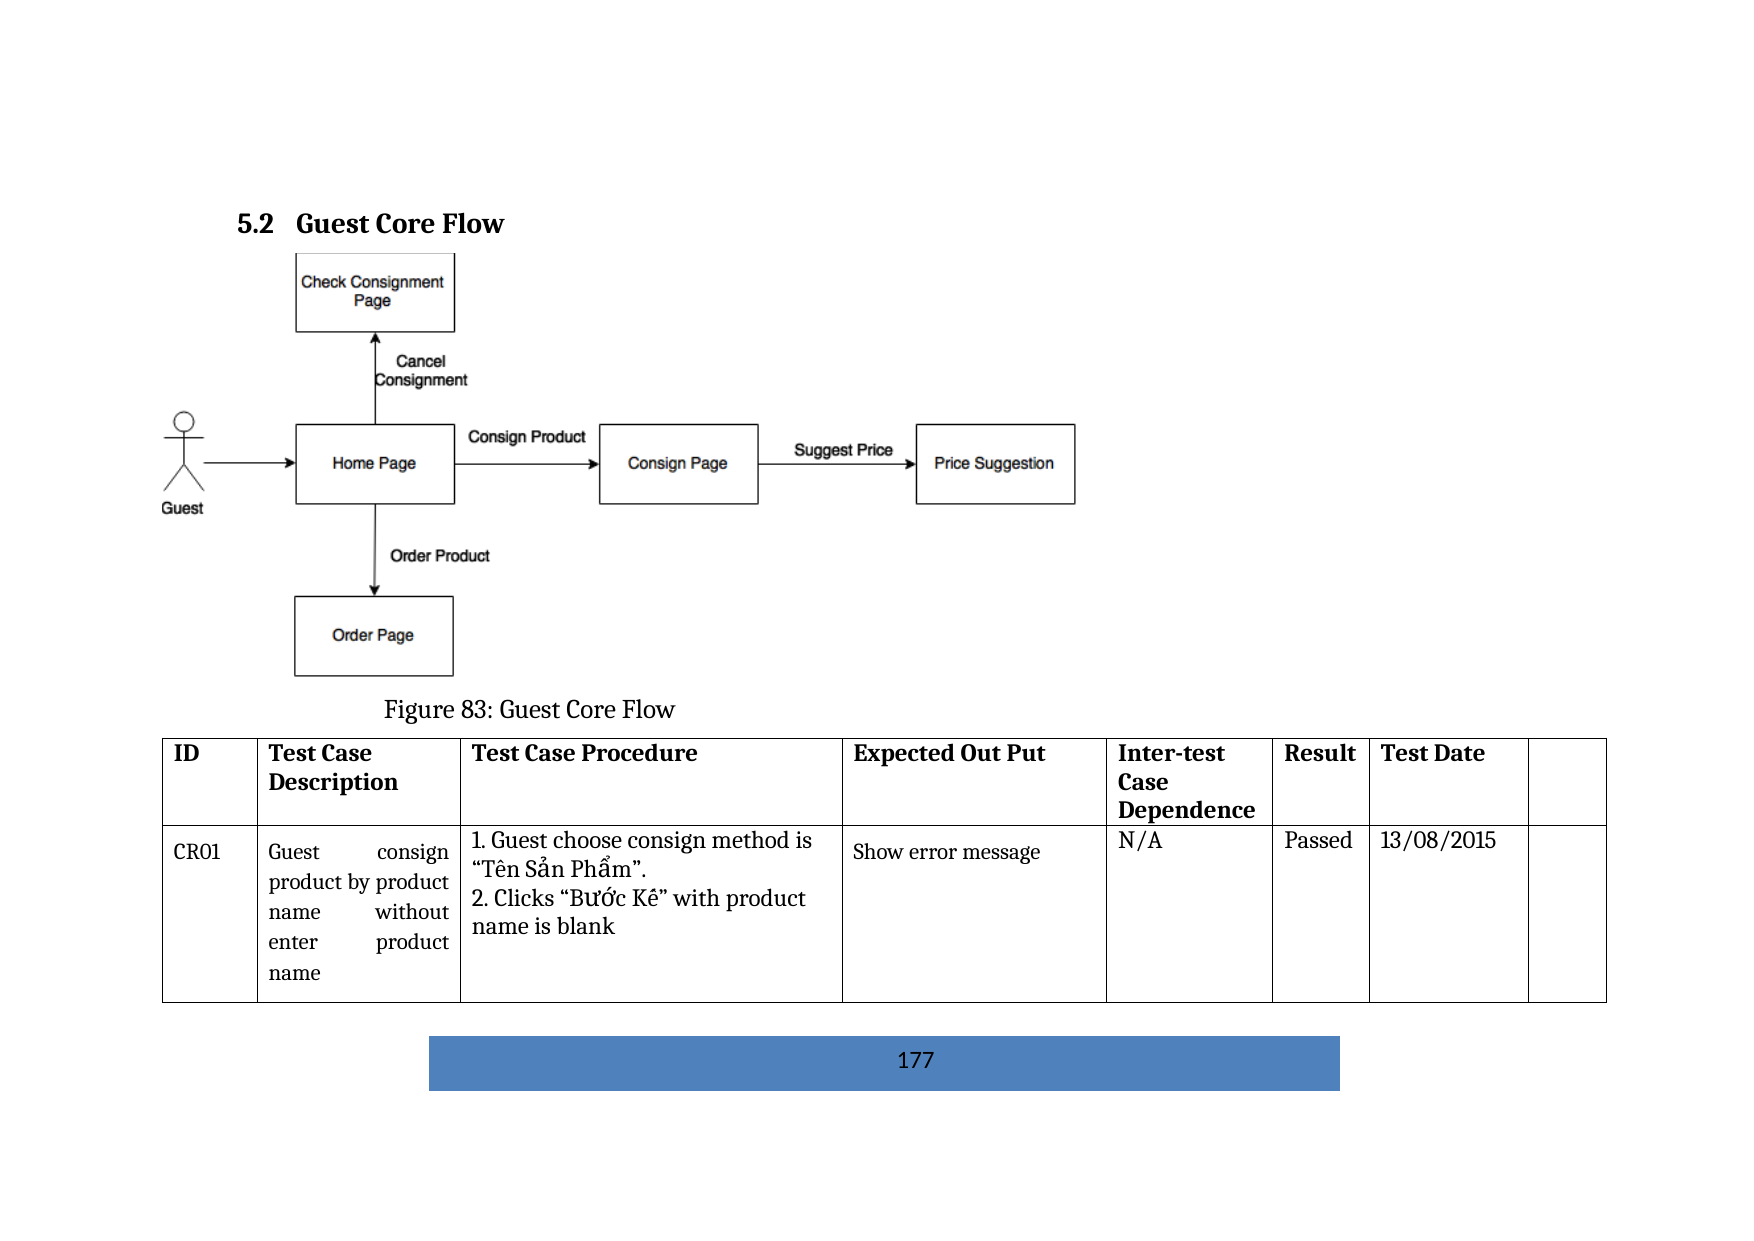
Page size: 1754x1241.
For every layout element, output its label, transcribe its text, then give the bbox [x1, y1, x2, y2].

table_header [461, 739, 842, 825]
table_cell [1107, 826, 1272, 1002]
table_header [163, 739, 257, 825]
subtitle Guest Core Flow [237, 207, 1607, 241]
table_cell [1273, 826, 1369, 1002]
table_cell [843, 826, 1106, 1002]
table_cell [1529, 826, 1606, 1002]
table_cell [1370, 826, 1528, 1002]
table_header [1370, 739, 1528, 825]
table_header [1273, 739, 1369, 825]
text Figure 83: Guest Core Flow [383, 694, 1607, 725]
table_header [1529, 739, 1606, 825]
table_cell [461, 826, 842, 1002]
picture [162, 253, 1077, 678]
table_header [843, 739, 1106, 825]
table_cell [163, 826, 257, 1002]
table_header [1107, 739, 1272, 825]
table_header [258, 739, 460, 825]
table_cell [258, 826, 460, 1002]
